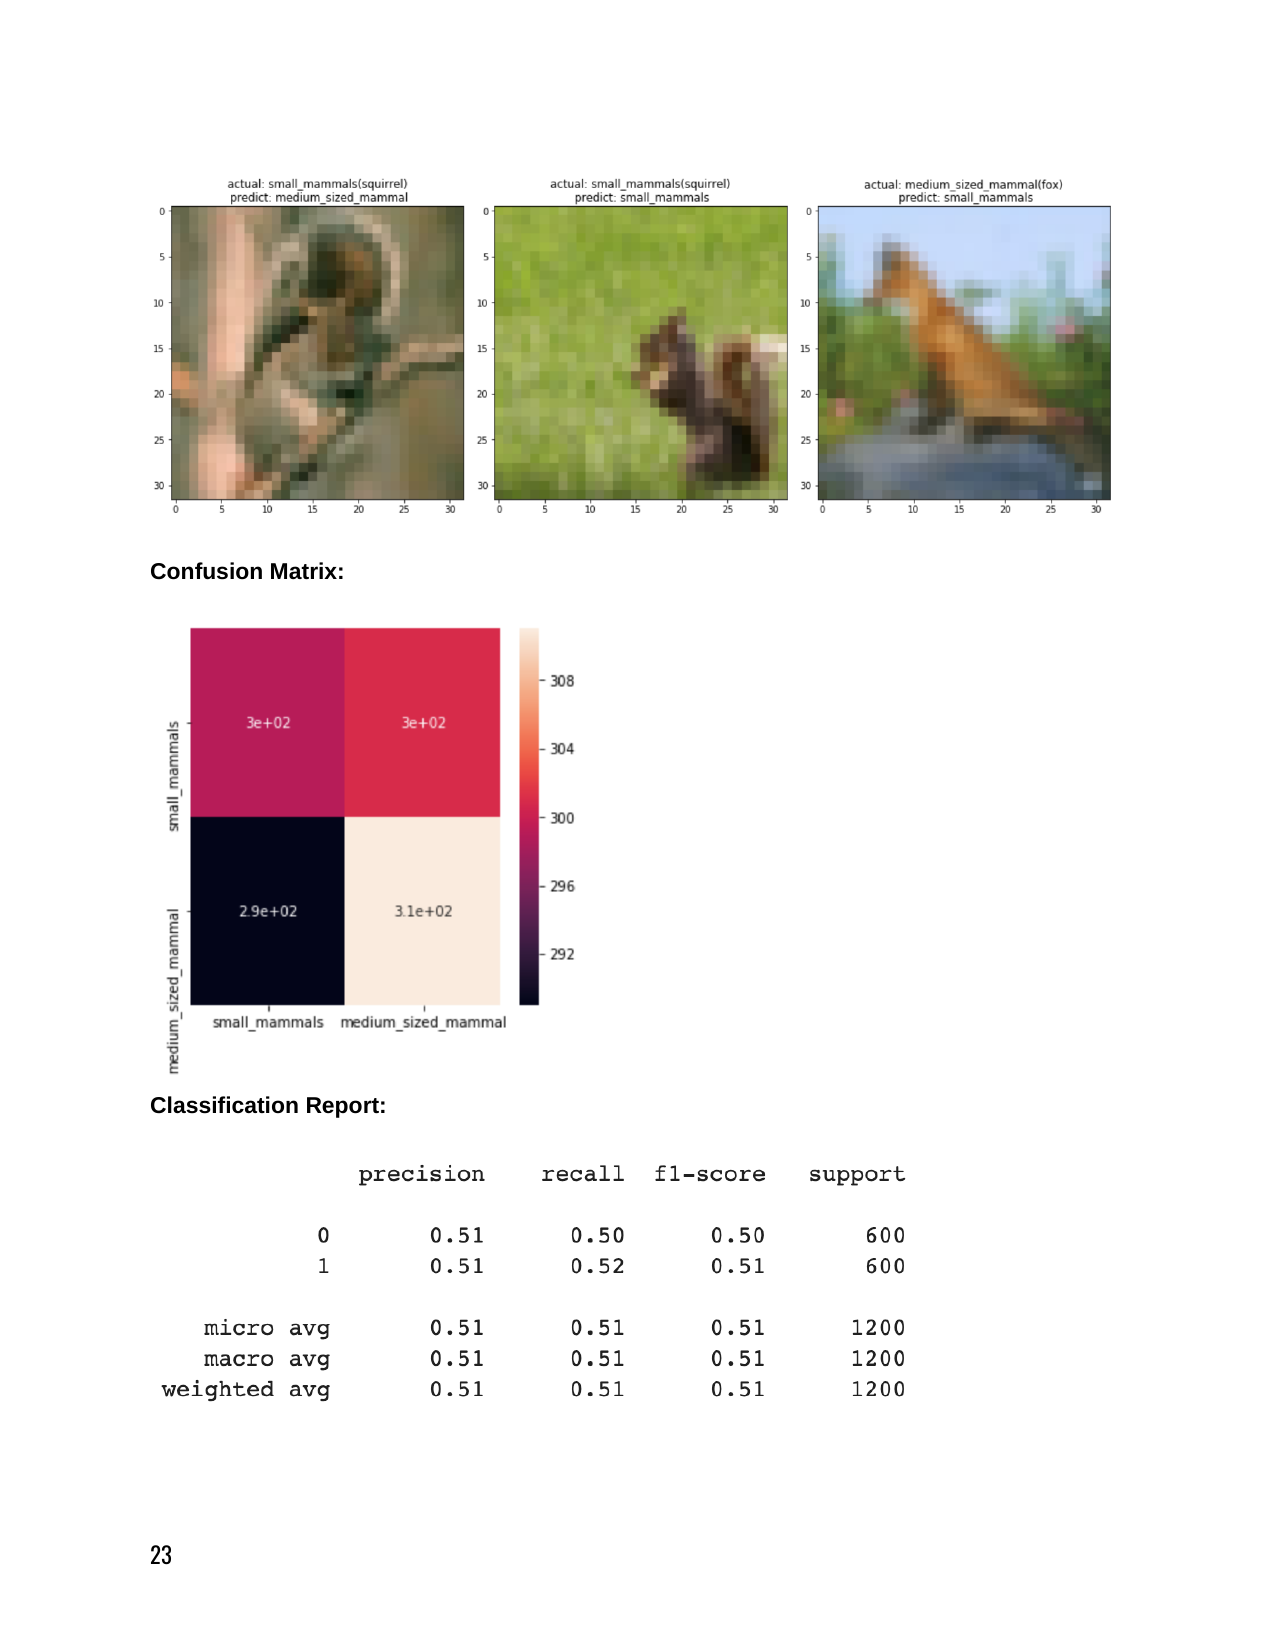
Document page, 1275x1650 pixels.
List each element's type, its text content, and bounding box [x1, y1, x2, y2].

picture [150, 150, 1125, 523]
subtitle Confusion Matrix: [150, 558, 1125, 584]
subtitle Classification Report: [150, 1092, 1125, 1119]
picture [150, 1149, 934, 1437]
picture [150, 614, 601, 1088]
